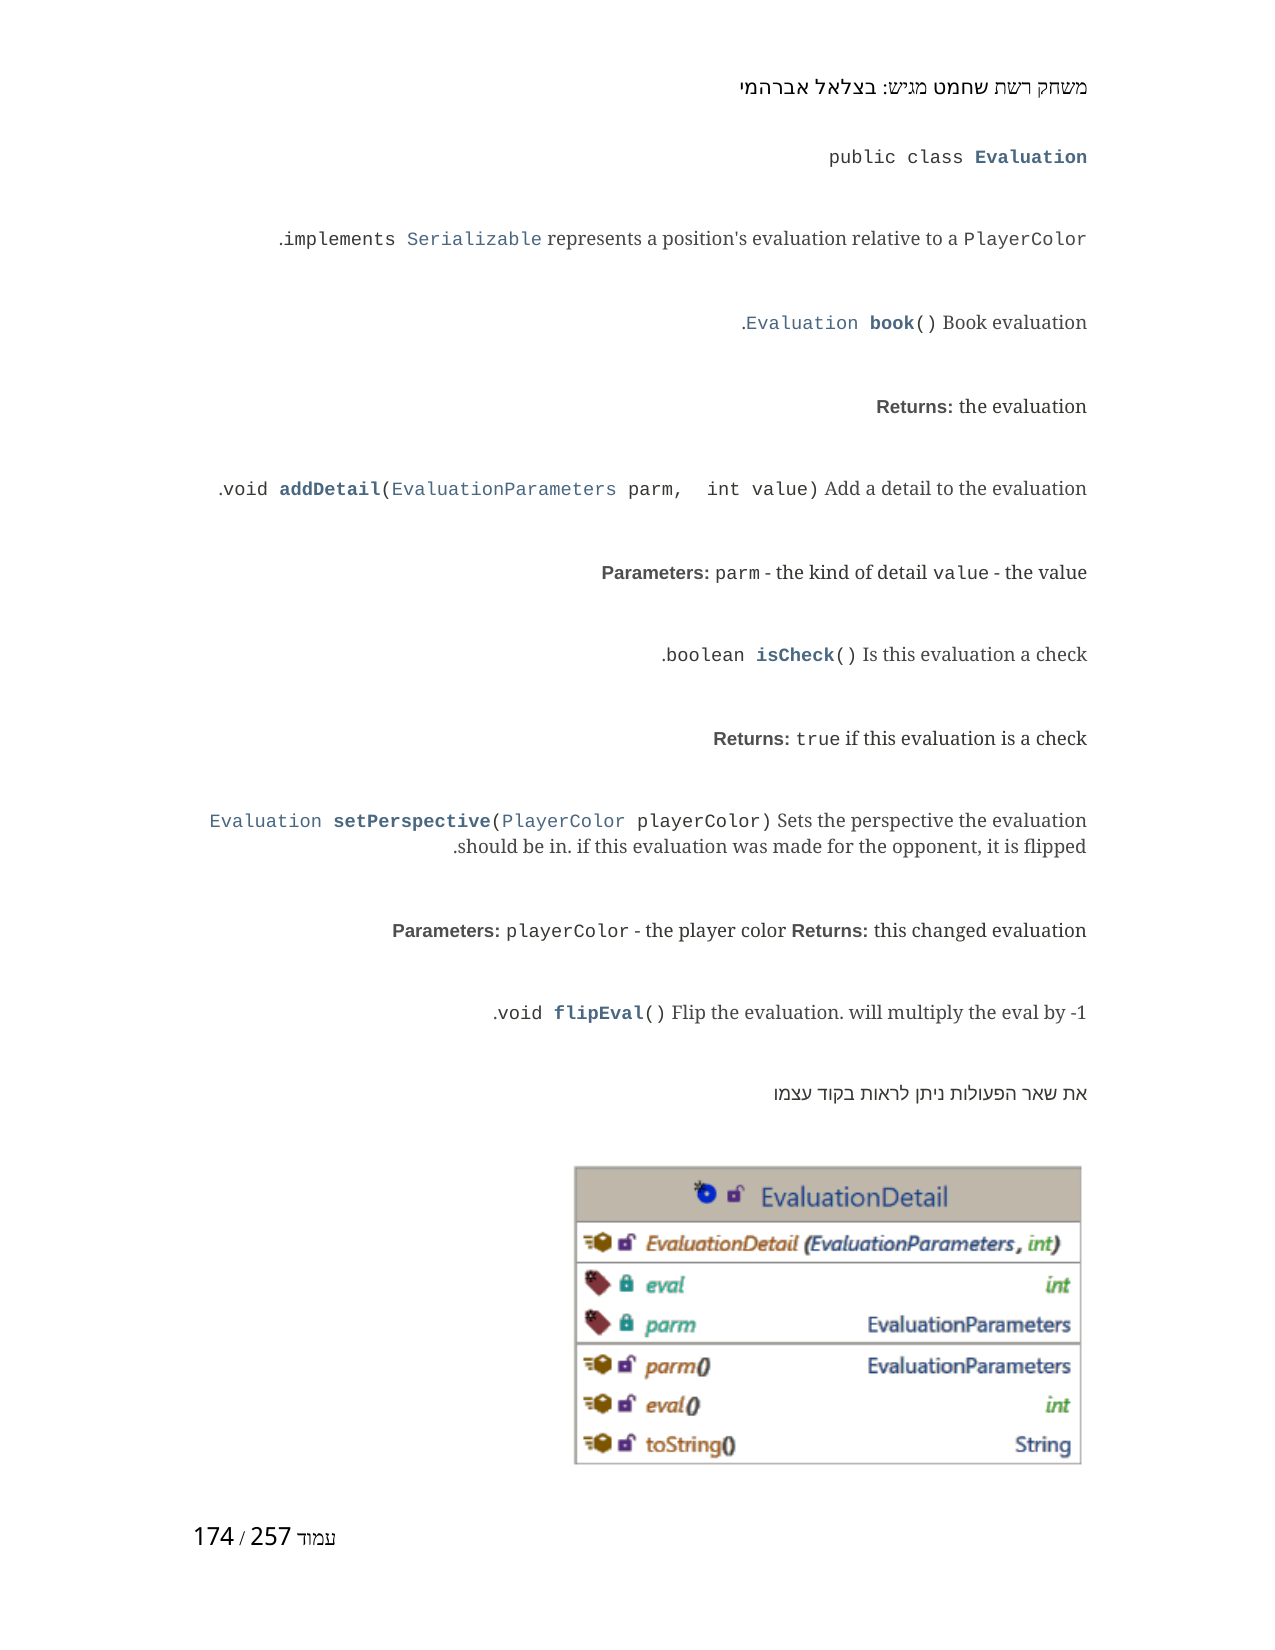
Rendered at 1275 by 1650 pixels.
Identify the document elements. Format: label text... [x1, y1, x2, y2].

text void flipEval() Flip the evaluation. will multiply the eval by -1. [187, 999, 1087, 1027]
text implements Serializable represents a position's evaluation relative to a PlayerColor. [187, 225, 1087, 253]
text boolean isCheck() Is this evaluation a check. [187, 641, 1087, 669]
text void addDetail​(EvaluationParameters parm, int value) Add a detail to the evaluation. [187, 475, 1087, 503]
text את שאר הפעולות ניתן לראות בקוד עצמו [187, 1083, 1087, 1104]
text Evaluation book() Book evaluation. [187, 309, 1087, 337]
text Evaluation setPerspective​(PlayerColor playerColor) Sets the perspective the evaluation should be in. if this evaluation was made for the opponent, it is flipped. [187, 807, 1087, 861]
text Returns: the evaluation [187, 393, 1087, 419]
text Parameters: parm - the kind of detail value - the value [187, 559, 1087, 585]
text public class Evaluation [187, 148, 1087, 169]
text Parameters: playerColor - the player color Returns: this changed evaluation [187, 917, 1087, 943]
picture [568, 1160, 1088, 1471]
text Returns: true if this evaluation is a check [187, 725, 1087, 751]
